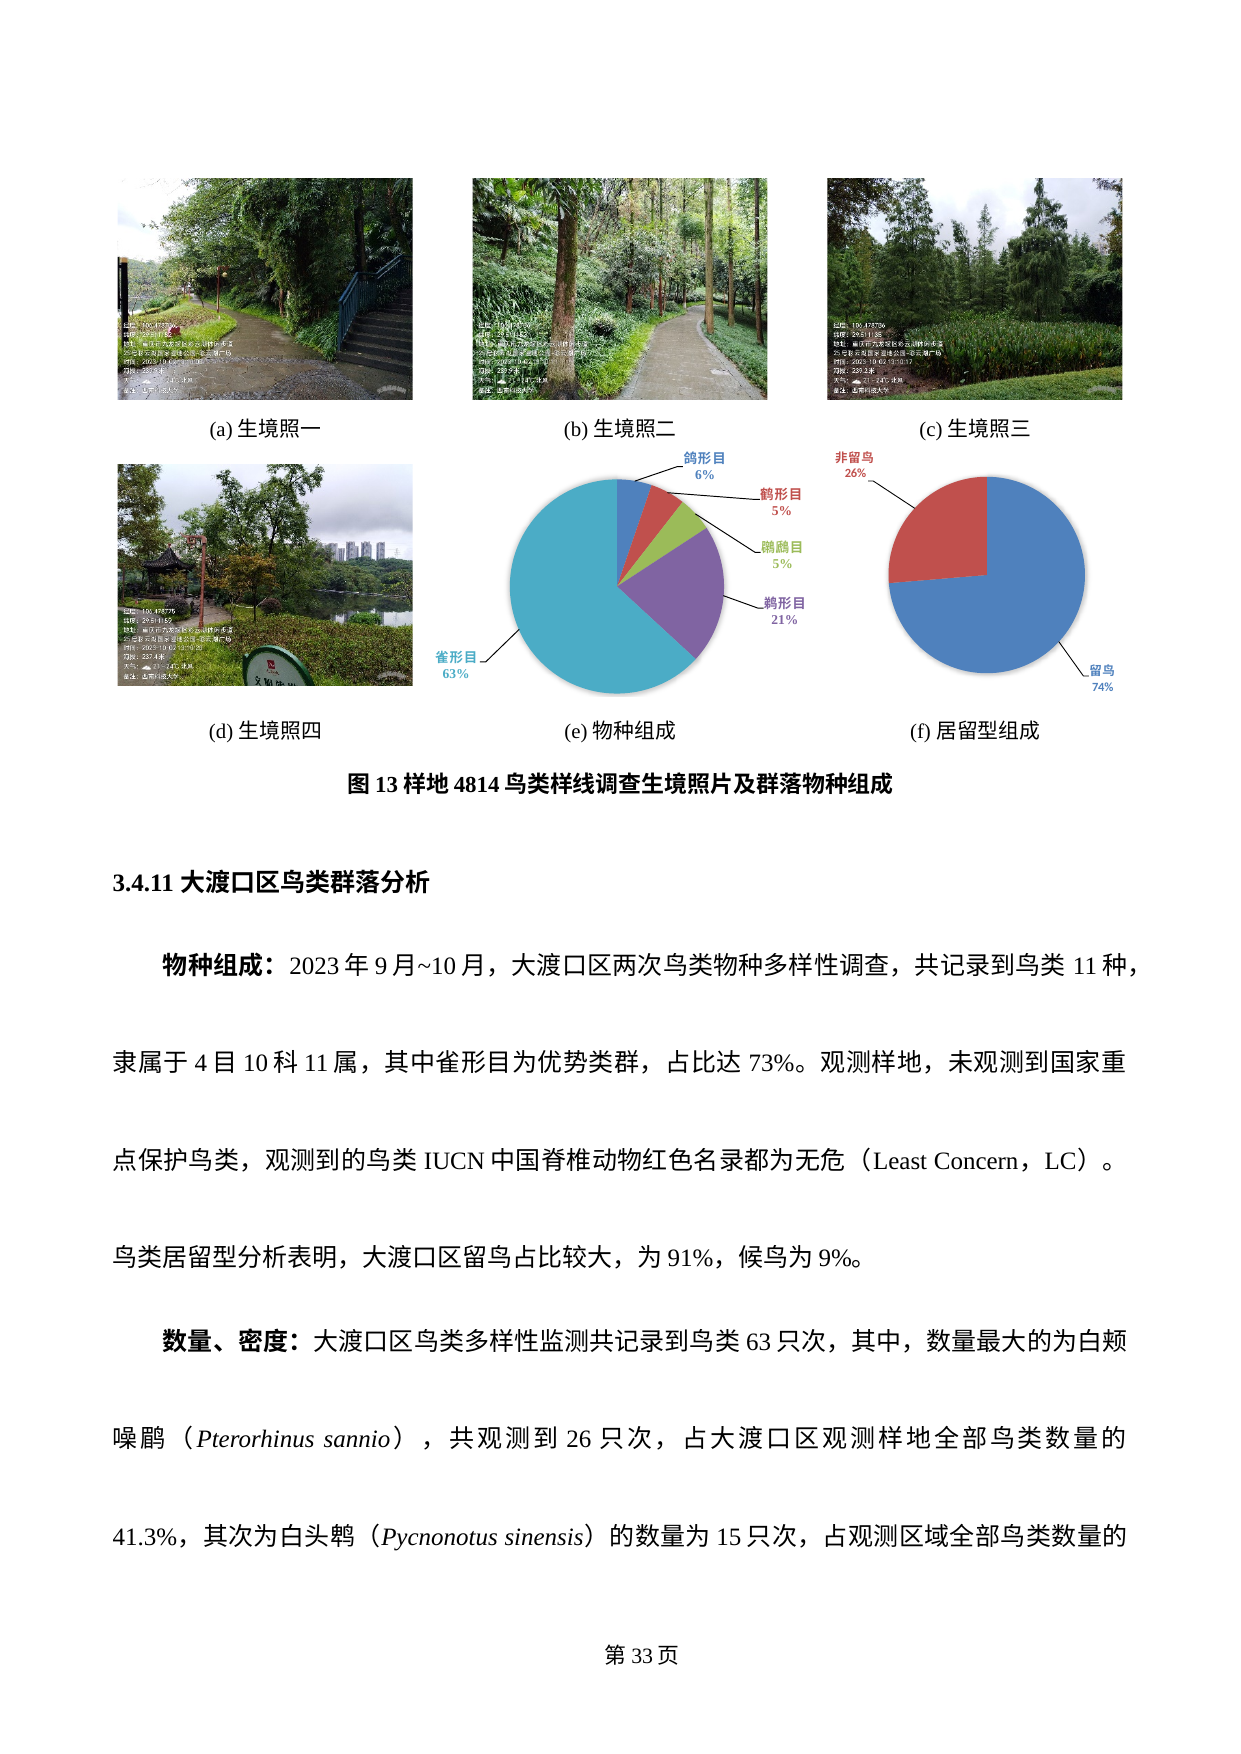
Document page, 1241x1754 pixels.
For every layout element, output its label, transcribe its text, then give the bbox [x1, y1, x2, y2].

picture [472, 178, 768, 400]
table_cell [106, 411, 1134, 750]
picture [827, 178, 1123, 400]
picture [117, 178, 413, 400]
text 物种组成：2023年9月~10月，大渡口区两次鸟类物种多样性调查，共记录到鸟类11种，隶属于4目10科11属，其中雀形目为优势类群，占比达73%。观测样地，未观测到国家重点保护鸟类，观测到的鸟类IUCN中国脊椎动物红色名录都为无危（Least Concern，LC）。鸟类居留型分析表明，大渡口区留鸟占比较大，为91%，候鸟为9%。 [112, 931, 1128, 1288]
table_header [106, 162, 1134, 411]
picture [117, 464, 413, 686]
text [112, 1307, 1128, 1567]
text 3.4.11 大渡口区鸟类群落分析 [112, 848, 1128, 913]
text 图 13 样地4814鸟类样线调查生境照片及群落物种组成 [112, 750, 1128, 815]
